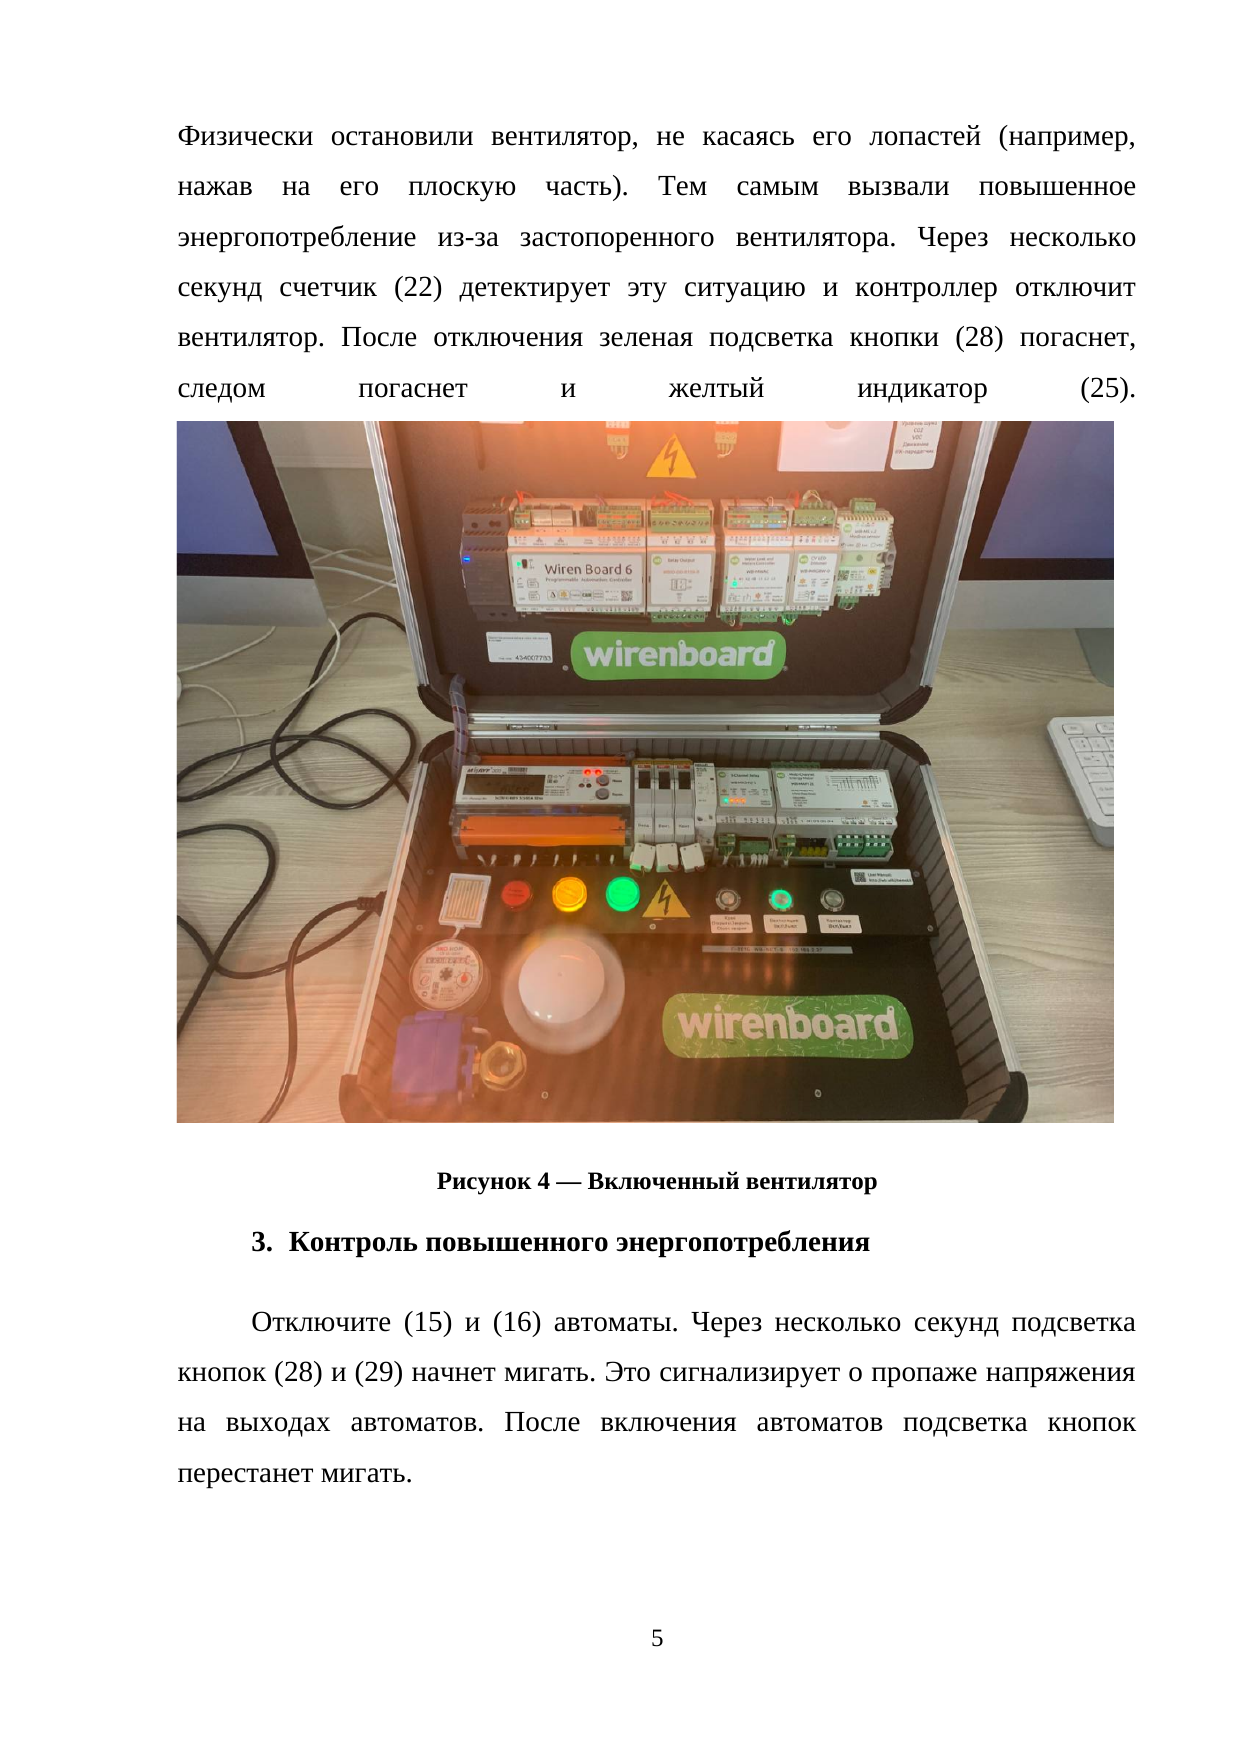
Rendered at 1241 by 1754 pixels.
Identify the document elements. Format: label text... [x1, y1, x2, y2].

picture [177, 421, 1113, 1123]
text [177, 118, 1137, 1123]
list Контроль повышенного энергопотребления [251, 1224, 1137, 1258]
text Рисунок 4 — Включенный вентилятор [177, 1166, 1137, 1195]
text Отключите (15) и (16) автоматы. Через несколько секунд подсветка кнопок (28) и (29) начнет мигать. Это сигнализирует о пропаже напряжения на выходах автоматов. После включения автоматов подсветка кнопок перестанет мигать. [177, 1304, 1137, 1488]
